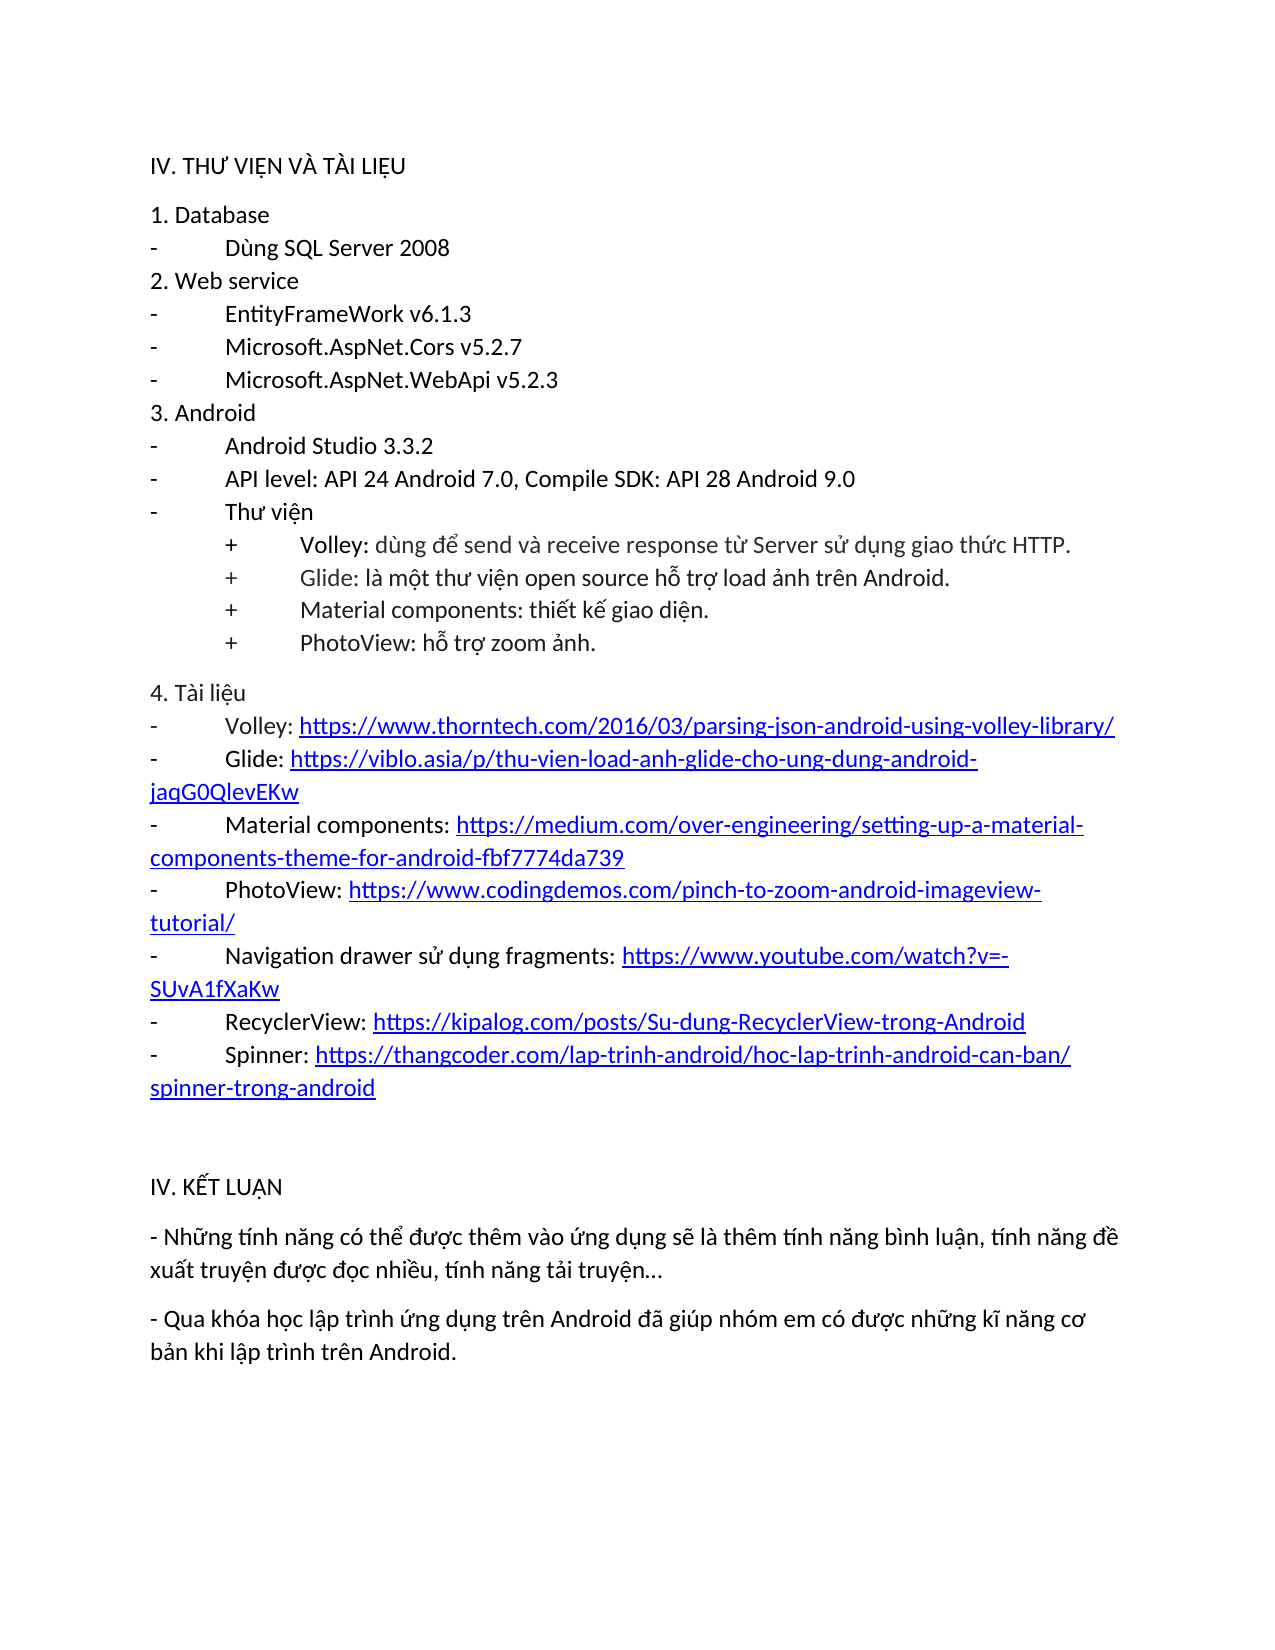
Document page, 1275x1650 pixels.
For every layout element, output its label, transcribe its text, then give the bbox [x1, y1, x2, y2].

text - Qua khóa học lập trình ứng dụng trên Android đã giúp nhóm em có được những kĩ năng cơ bản khi lập trình trên Android. [150, 1303, 1125, 1367]
text - Những tính năng có thể được thêm vào ứng dụng sẽ là thêm tính năng bình luận, tính năng đề xuất truyện được đọc nhiều, tính năng tải truyện… [150, 1221, 1125, 1284]
text IV. KẾT LUẬN [150, 1171, 1125, 1202]
text 4. Tài liệu - Volley: https://www.thorntech.com/2016/03/parsing-json-android-using-volley-library/ - Glide: https://viblo.asia/p/thu-vien-load-anh-glide-cho-ung-dung-android-jaqG0QlevEKw - Material components: https://medium.com/over-engineering/setting-up-a-material-components-theme-for-android-fbf7774da739 - PhotoView: https://www.codingdemos.com/pinch-to-zoom-android-imageview-tutorial/ - Navigation drawer sử dụng fragments: https://www.youtube.com/watch?v=-SUvA1fXaKw - RecyclerView: https://kipalog.com/posts/Su-dung-RecyclerView-trong-Android - Spinner: https://thangcoder.com/lap-trinh-android/hoc-lap-trinh-android-can-ban/spinner-trong-android [150, 677, 1125, 1103]
text IV. THƯ VIỆN VÀ TÀI LIỆU [150, 150, 1125, 181]
text 1. Database - Dùng SQL Server 2008 2. Web service - EntityFrameWork v6.1.3 - Microsoft.AspNet.Cors v5.2.7 - Microsoft.AspNet.WebApi v5.2.3 3. Android - Android Studio 3.3.2 - API level: API 24 Android 7.0, Compile SDK: API 28 Android 9.0 - Thư viện + Volley: dùng để send và receive response từ Server sử dụng giao thức HTTP. + Glide: là một thư viện open source hỗ trợ load ảnh trên Android. + Material components: thiết kế giao diện. + PhotoView: hỗ trợ zoom ảnh. [150, 199, 1125, 658]
